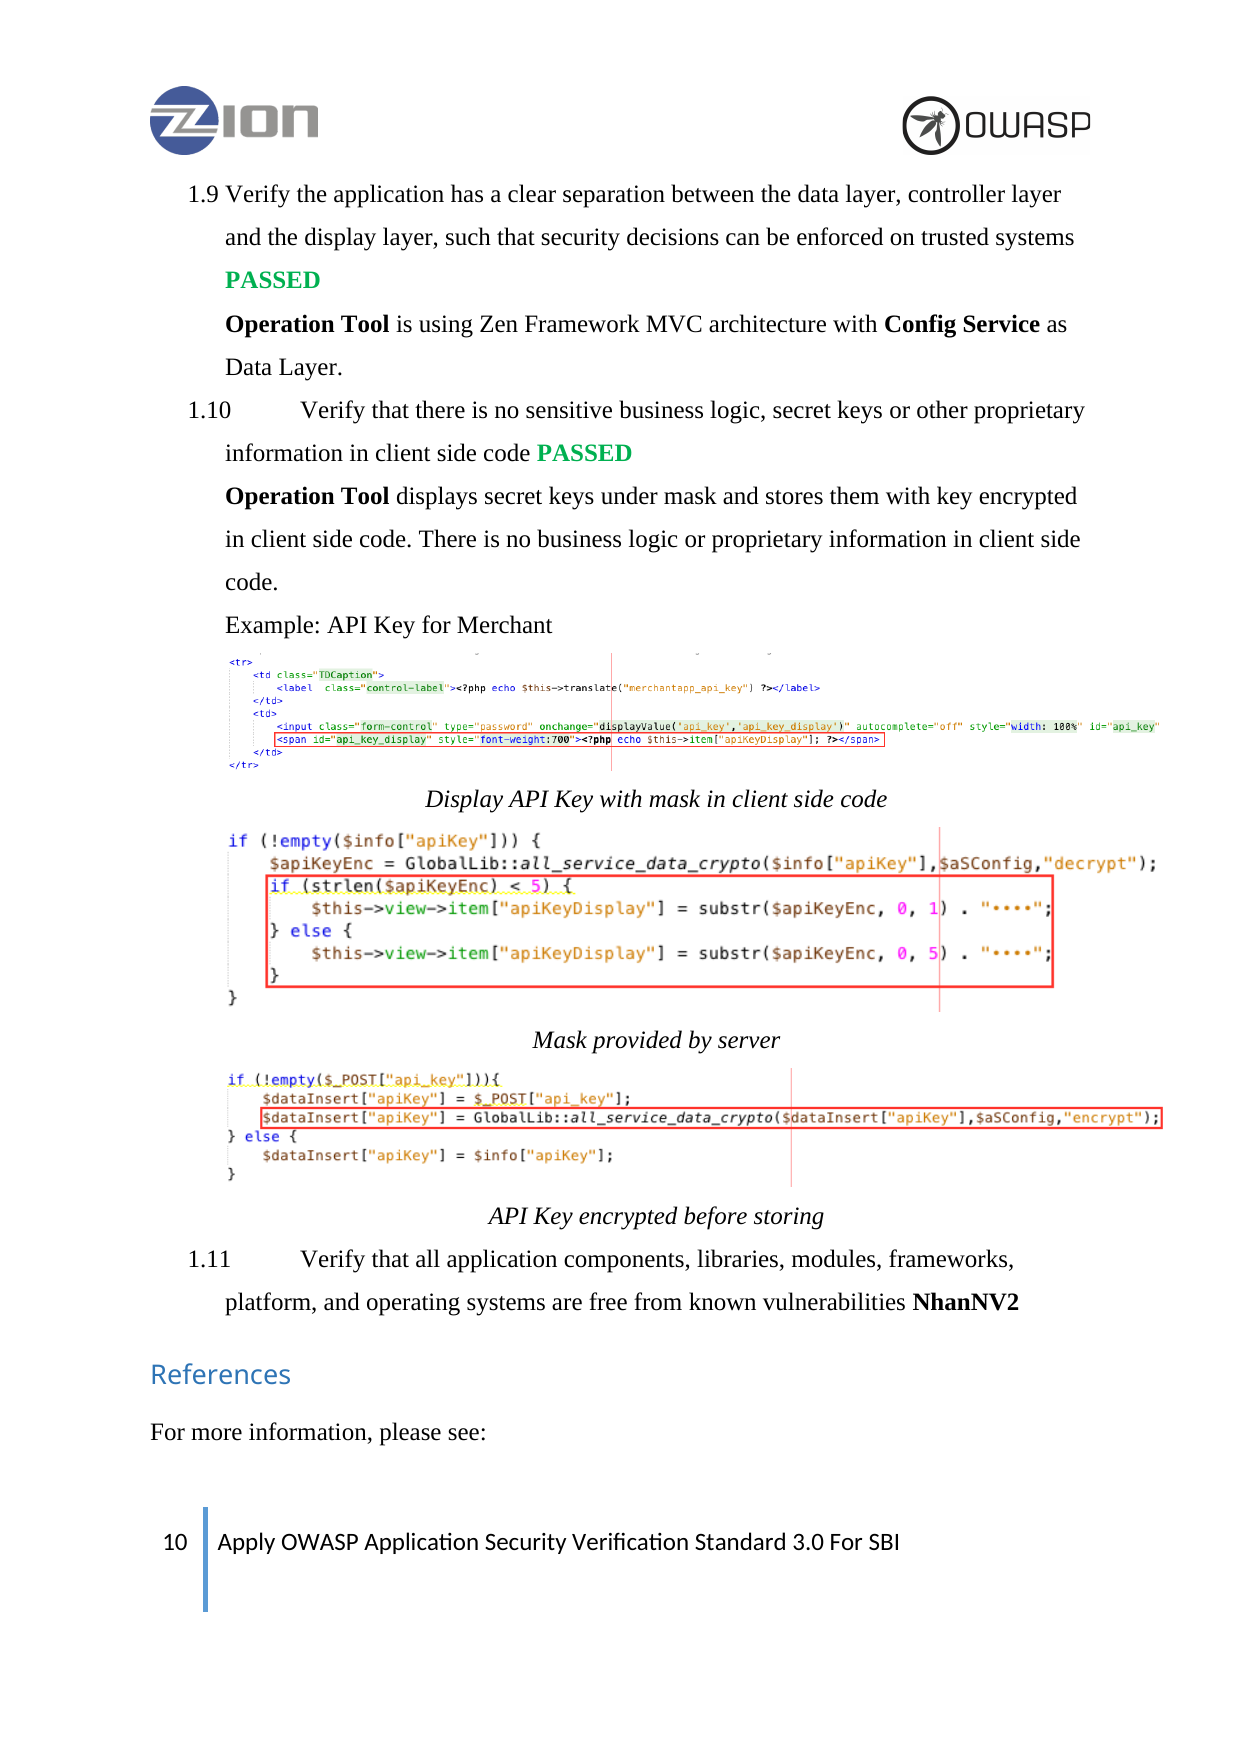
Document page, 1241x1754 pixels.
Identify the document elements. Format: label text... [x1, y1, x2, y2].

list API Key encrypted before storing [225, 1201, 1090, 1229]
picture [225, 653, 1164, 771]
list Verify that all application components, libraries, modules, frameworks, platform, and operating systems are free from known vulnerabilities NhanNV2 [187, 1244, 1090, 1316]
picture [150, 86, 318, 155]
list Display API Key with mask in client side code [225, 784, 1090, 813]
picture [225, 1068, 1164, 1187]
picture [225, 827, 1164, 1012]
list Verify that there is no sensitive business logic, secret keys or other proprietary information in client side code PASSED [187, 395, 1090, 467]
list Verify the application has a clear separation between the data layer, controller layer and the display layer, such that security decisions can be enforced on trusted systems PASSED [187, 179, 1090, 294]
list Operation Tool is using Zen Framework MVC architecture with Config Service as Data Layer. [225, 309, 1090, 381]
list Operation Tool displays secret keys under mask and stores them with key encrypted in client side code. There is no business logic or proprietary information in client side code. [225, 481, 1090, 596]
list Mask provided by server [225, 1026, 1090, 1054]
subtitle References [150, 1355, 1090, 1392]
list Example: API Key for Merchant [225, 611, 1090, 639]
picture [902, 96, 1091, 155]
text For more information, please see: [150, 1417, 1090, 1446]
